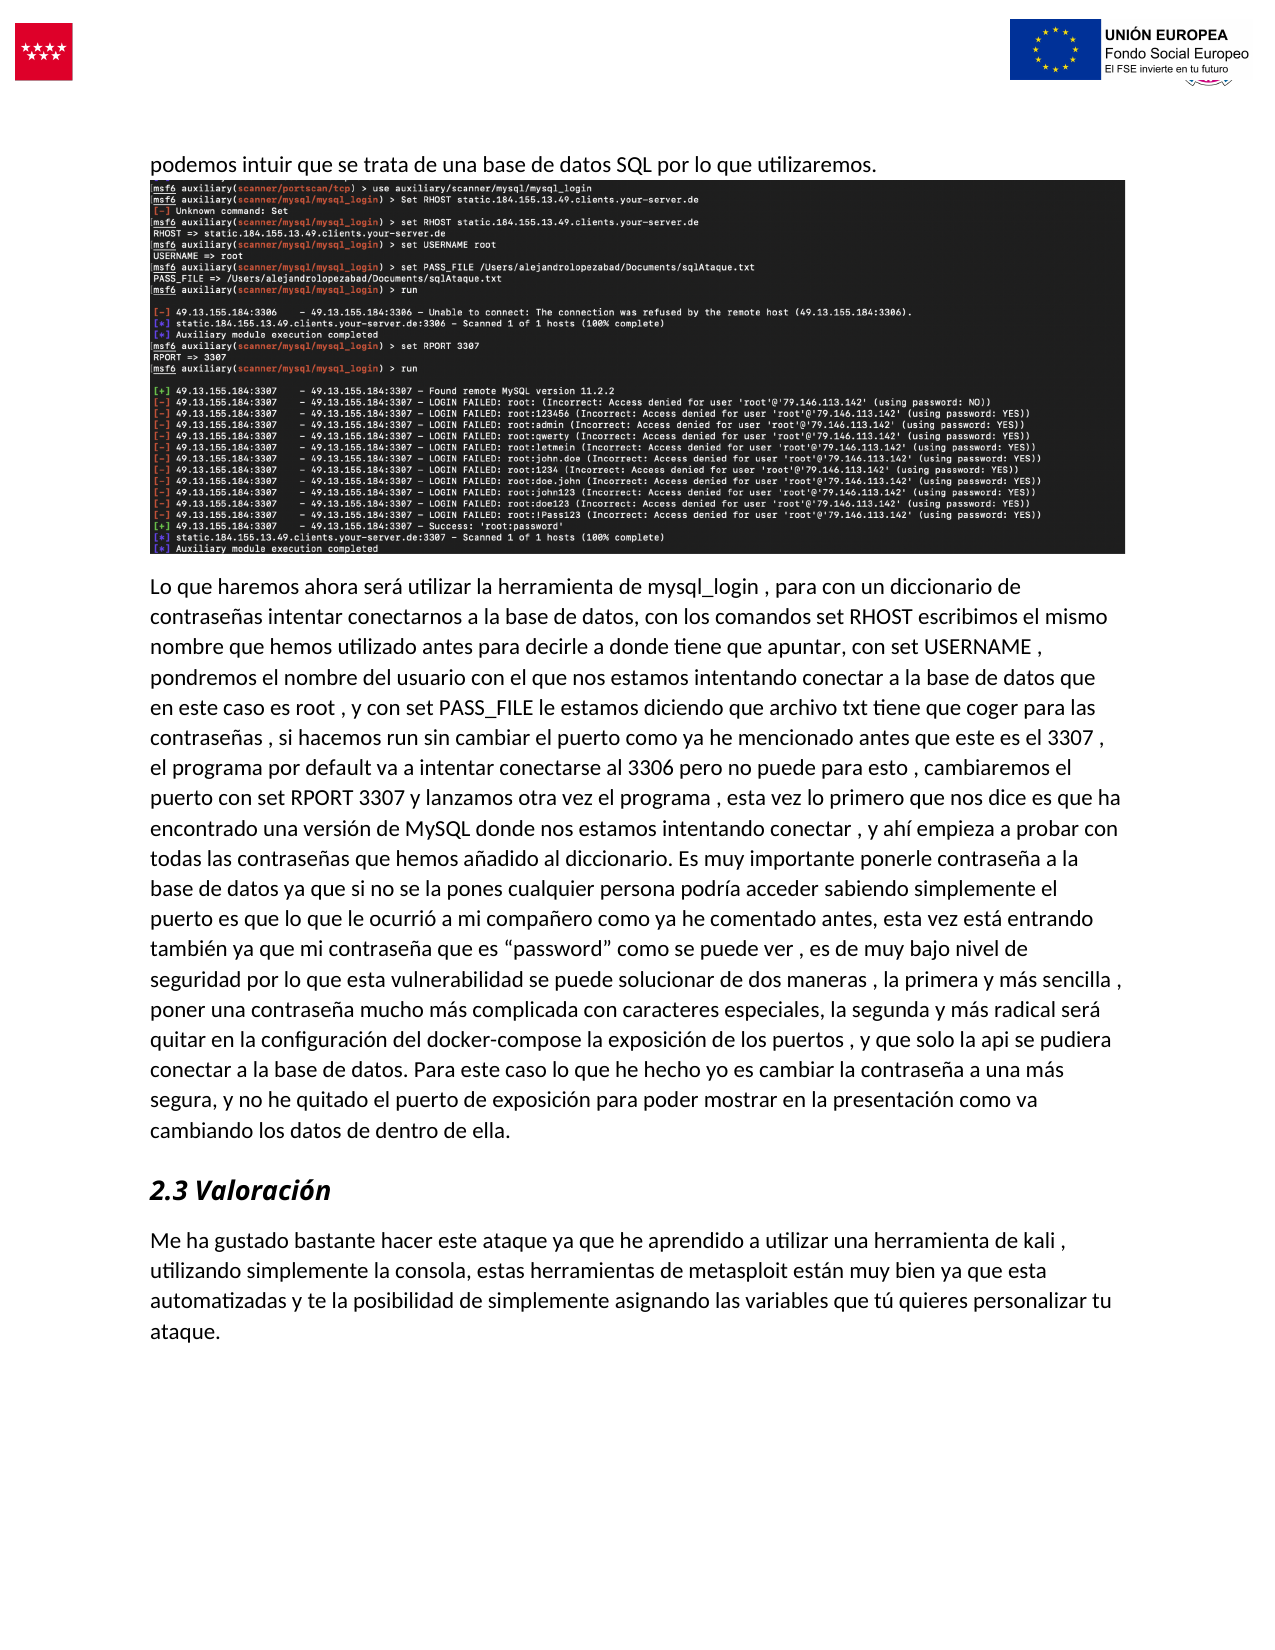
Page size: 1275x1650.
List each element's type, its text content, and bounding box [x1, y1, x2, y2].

picture [150, 180, 1125, 554]
text Me ha gustado bastante hacer este ataque ya que he aprendido a utilizar una herramienta de kali , utilizando simplemente la consola, estas herramientas de metasploit están muy bien ya que esta automatizadas y te la posibilidad de simplemente asignando las variables que tú quieres personalizar tu ataque. [150, 1226, 1125, 1345]
subtitle 2.3 Valoración [150, 1171, 1125, 1208]
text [150, 150, 1125, 180]
picture [1010, 19, 1253, 88]
picture [8, 16, 79, 87]
text Lo que haremos ahora será utilizar la herramienta de mysql_login , para con un diccionario de contraseñas intentar conectarnos a la base de datos, con los comandos set RHOST escribimos el mismo nombre que hemos utilizado antes para decirle a donde tiene que apuntar, con set USERNAME , pondremos el nombre del usuario con el que nos estamos intentando conectar a la base de datos que en este caso es root , y con set PASS_FILE le estamos diciendo que archivo txt tiene que coger para las contraseñas , si hacemos run sin cambiar el puerto como ya he mencionado antes que este es el 3307 , el programa por default va a intentar conectarse al 3306 pero no puede para esto , cambiaremos el puerto con set RPORT 3307 y lanzamos otra vez el programa , esta vez lo primero que nos dice es que ha encontrado una versión de MySQL donde nos estamos intentando conectar , y ahí empieza a probar con todas las contraseñas que hemos añadido al diccionario. Es muy importante ponerle contraseña a la base de datos ya que si no se la pones cualquier persona podría acceder sabiendo simplemente el puerto es que lo que le ocurrió a mi compañero como ya he comentado antes, esta vez está entrando también ya que mi contraseña que es “password” como se puede ver , es de muy bajo nivel de seguridad por lo que esta vulnerabilidad se puede solucionar de dos maneras , la primera y más sencilla , poner una contraseña mucho más complicada con caracteres especiales, la segunda y más radical será quitar en la configuración del docker-compose la exposición de los puertos , y que solo la api se pudiera conectar a la base de datos. Para este caso lo que he hecho yo es cambiar la contraseña a una más segura, y no he quitado el puerto de exposición para poder mostrar en la presentación como va cambiando los datos de dentro de ella. [150, 572, 1125, 1144]
